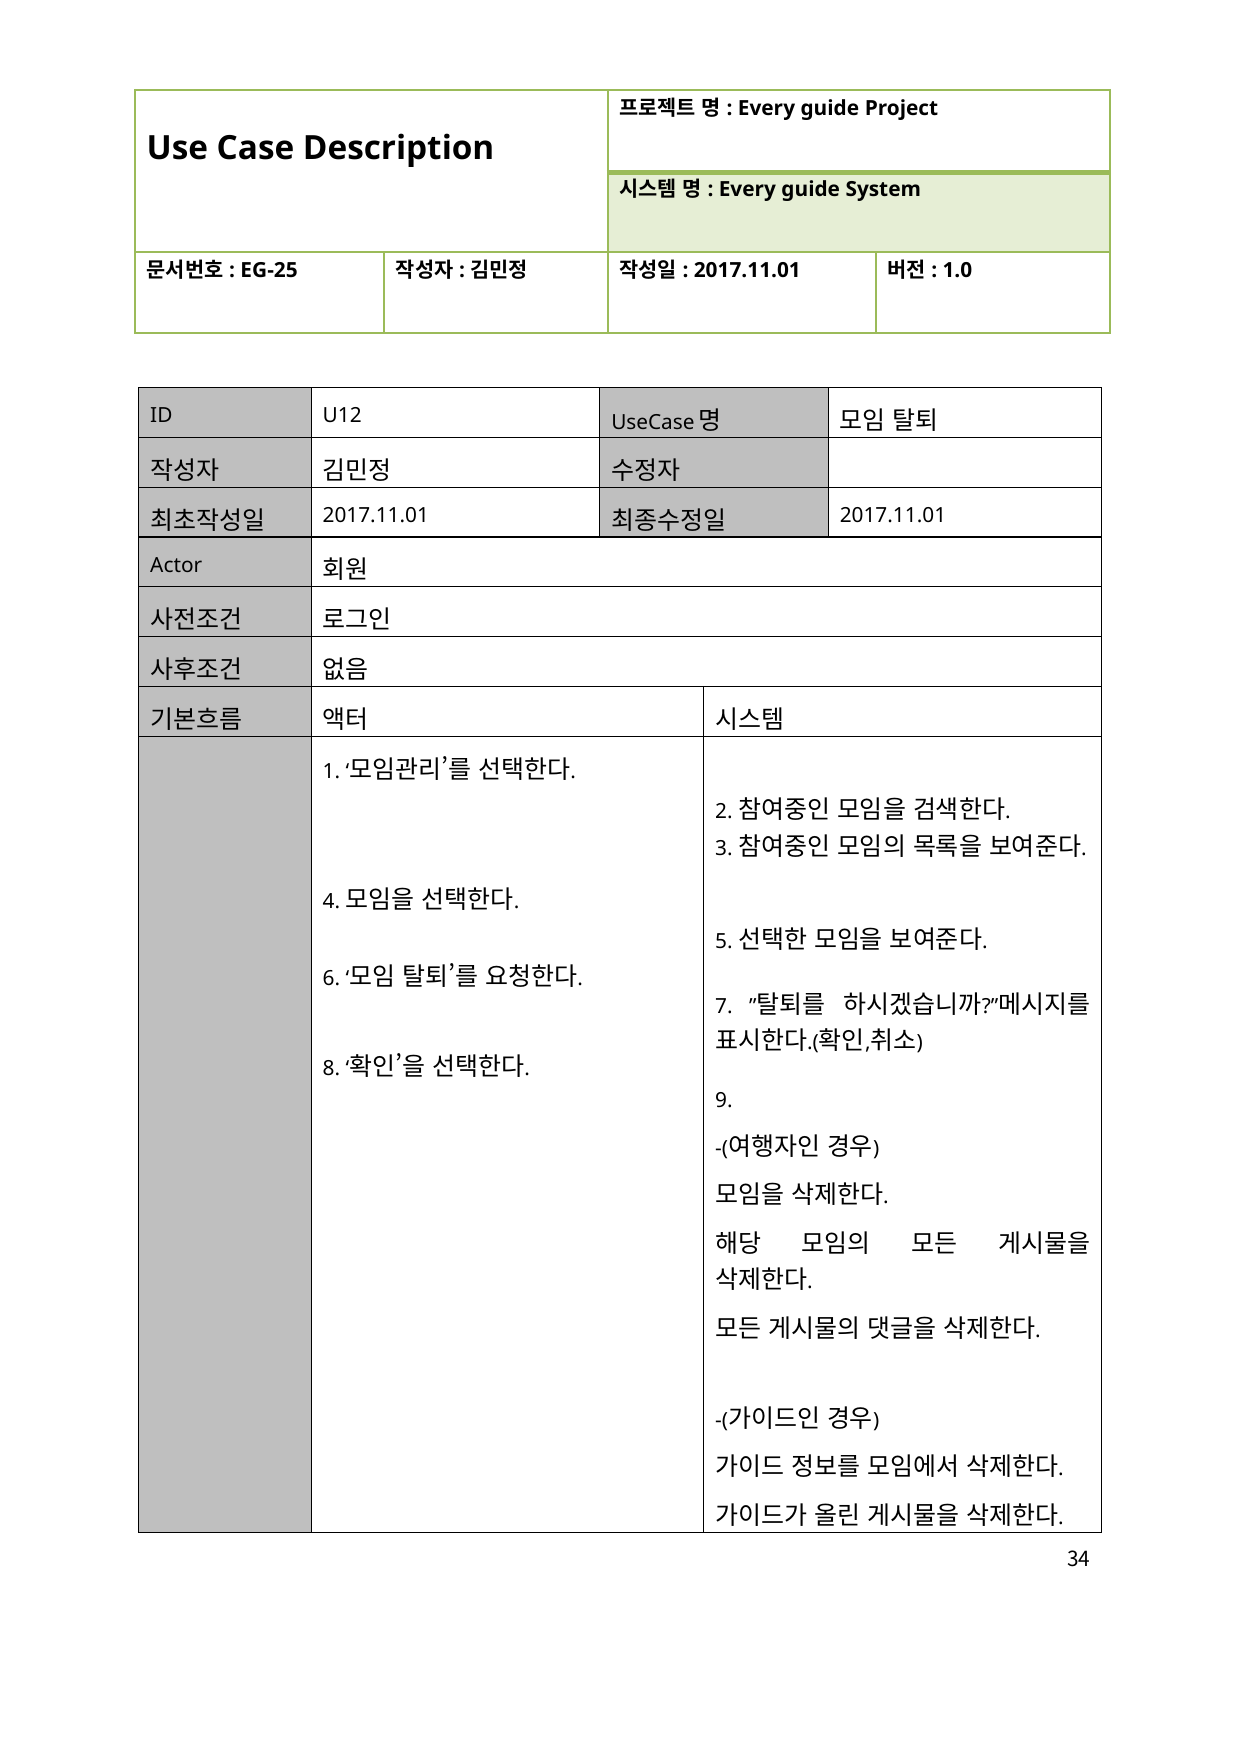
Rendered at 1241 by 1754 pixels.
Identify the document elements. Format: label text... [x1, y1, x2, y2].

table_cell 회원 [312, 538, 1101, 586]
table_cell 최종수정일 [600, 488, 828, 536]
table_header 모임 탈퇴 [829, 388, 1101, 437]
table_cell 액터 [312, 687, 703, 736]
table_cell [312, 737, 703, 1532]
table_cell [704, 737, 1101, 1532]
table_cell 2017.11.01 [829, 488, 1101, 536]
table_cell 작성자 [139, 438, 311, 487]
table_cell 김민정 [312, 438, 599, 487]
table_cell 2017.11.01 [312, 488, 599, 536]
table_cell 없음 [312, 637, 1101, 686]
table_cell [139, 737, 311, 1532]
table_cell 수정자 [600, 438, 828, 487]
table_cell 시스템 [704, 687, 1101, 736]
table_cell [829, 438, 1101, 487]
table_cell 로그인 [312, 587, 1101, 636]
table_cell 사전조건 [139, 587, 311, 636]
table_cell Actor [139, 538, 311, 586]
table_header U12 [312, 388, 599, 437]
table_cell 사후조건 [139, 637, 311, 686]
table_cell 최초작성일 [139, 488, 311, 536]
table_cell 기본흐름 [139, 687, 311, 736]
table_header ID [139, 388, 311, 437]
table_header UseCase명 [600, 388, 828, 437]
